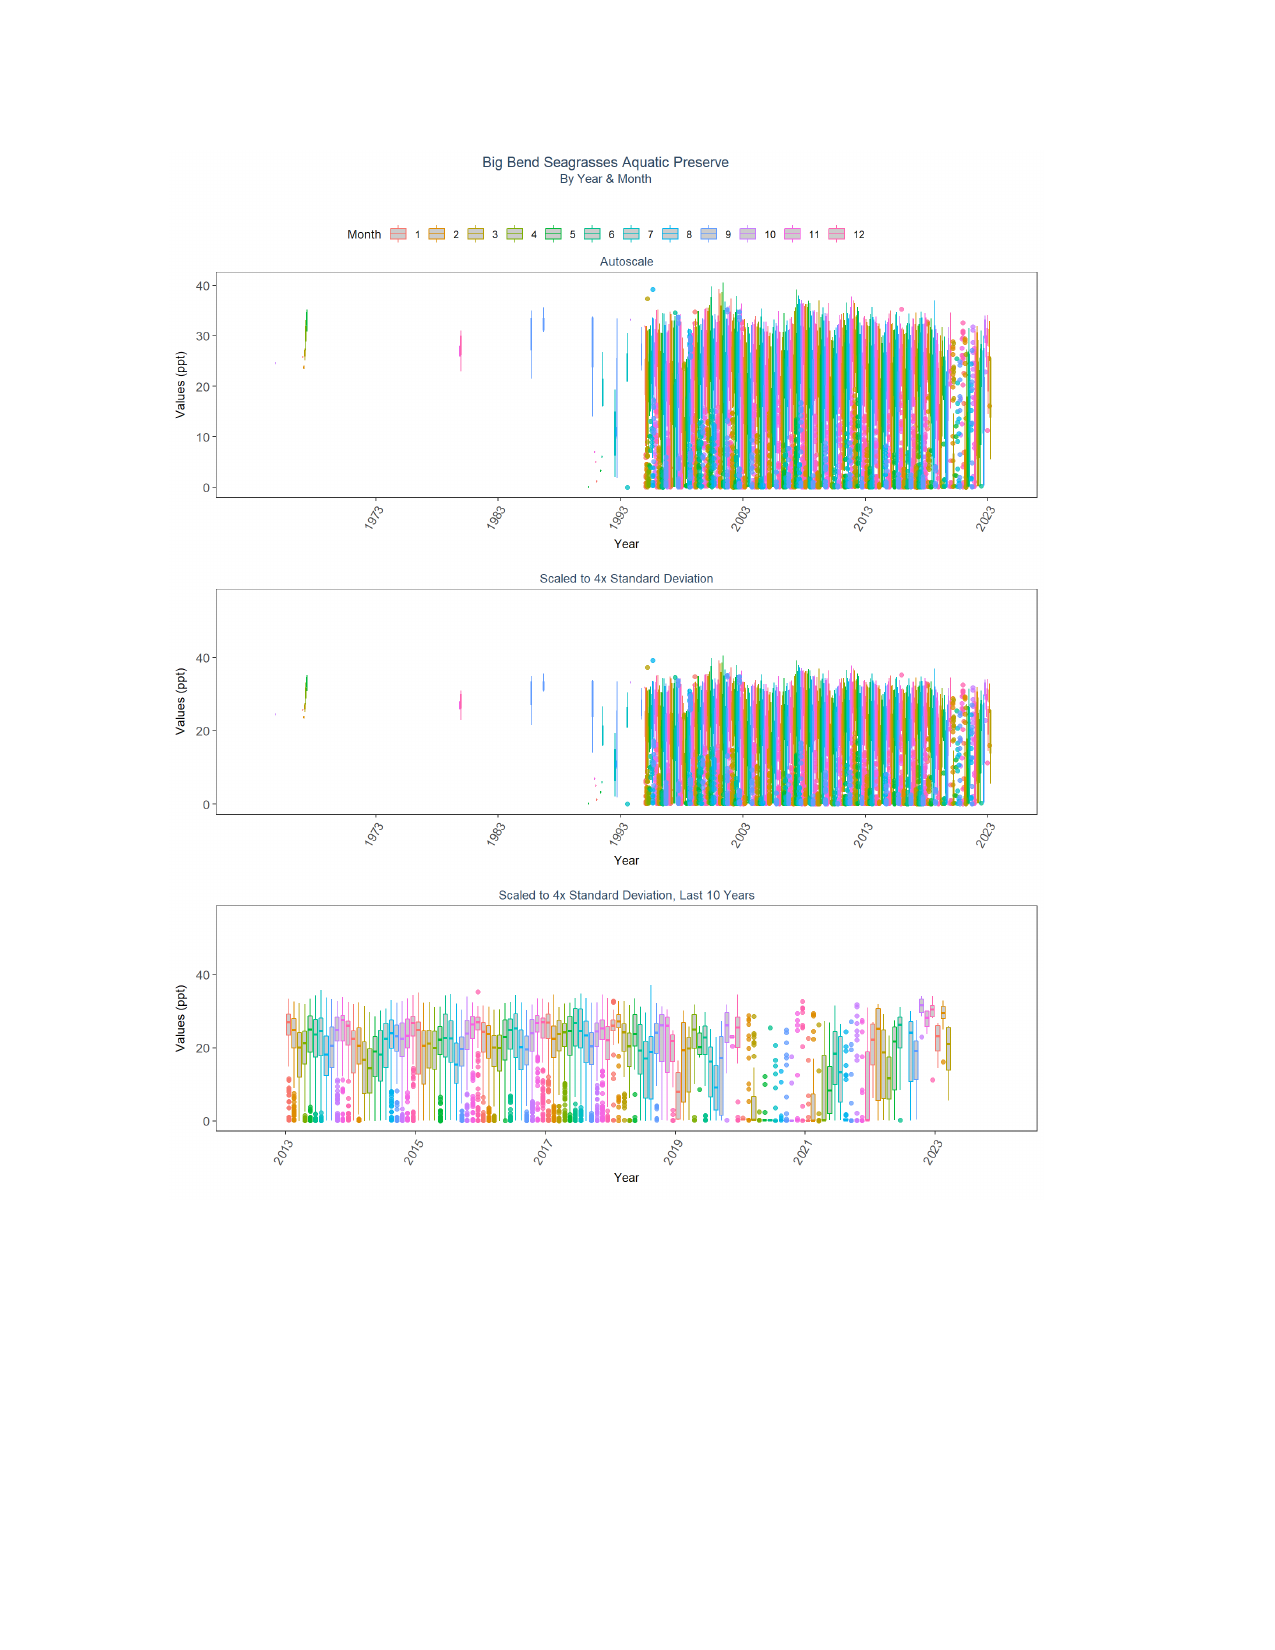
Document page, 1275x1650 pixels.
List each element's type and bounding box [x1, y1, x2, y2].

picture [168, 150, 1044, 1200]
